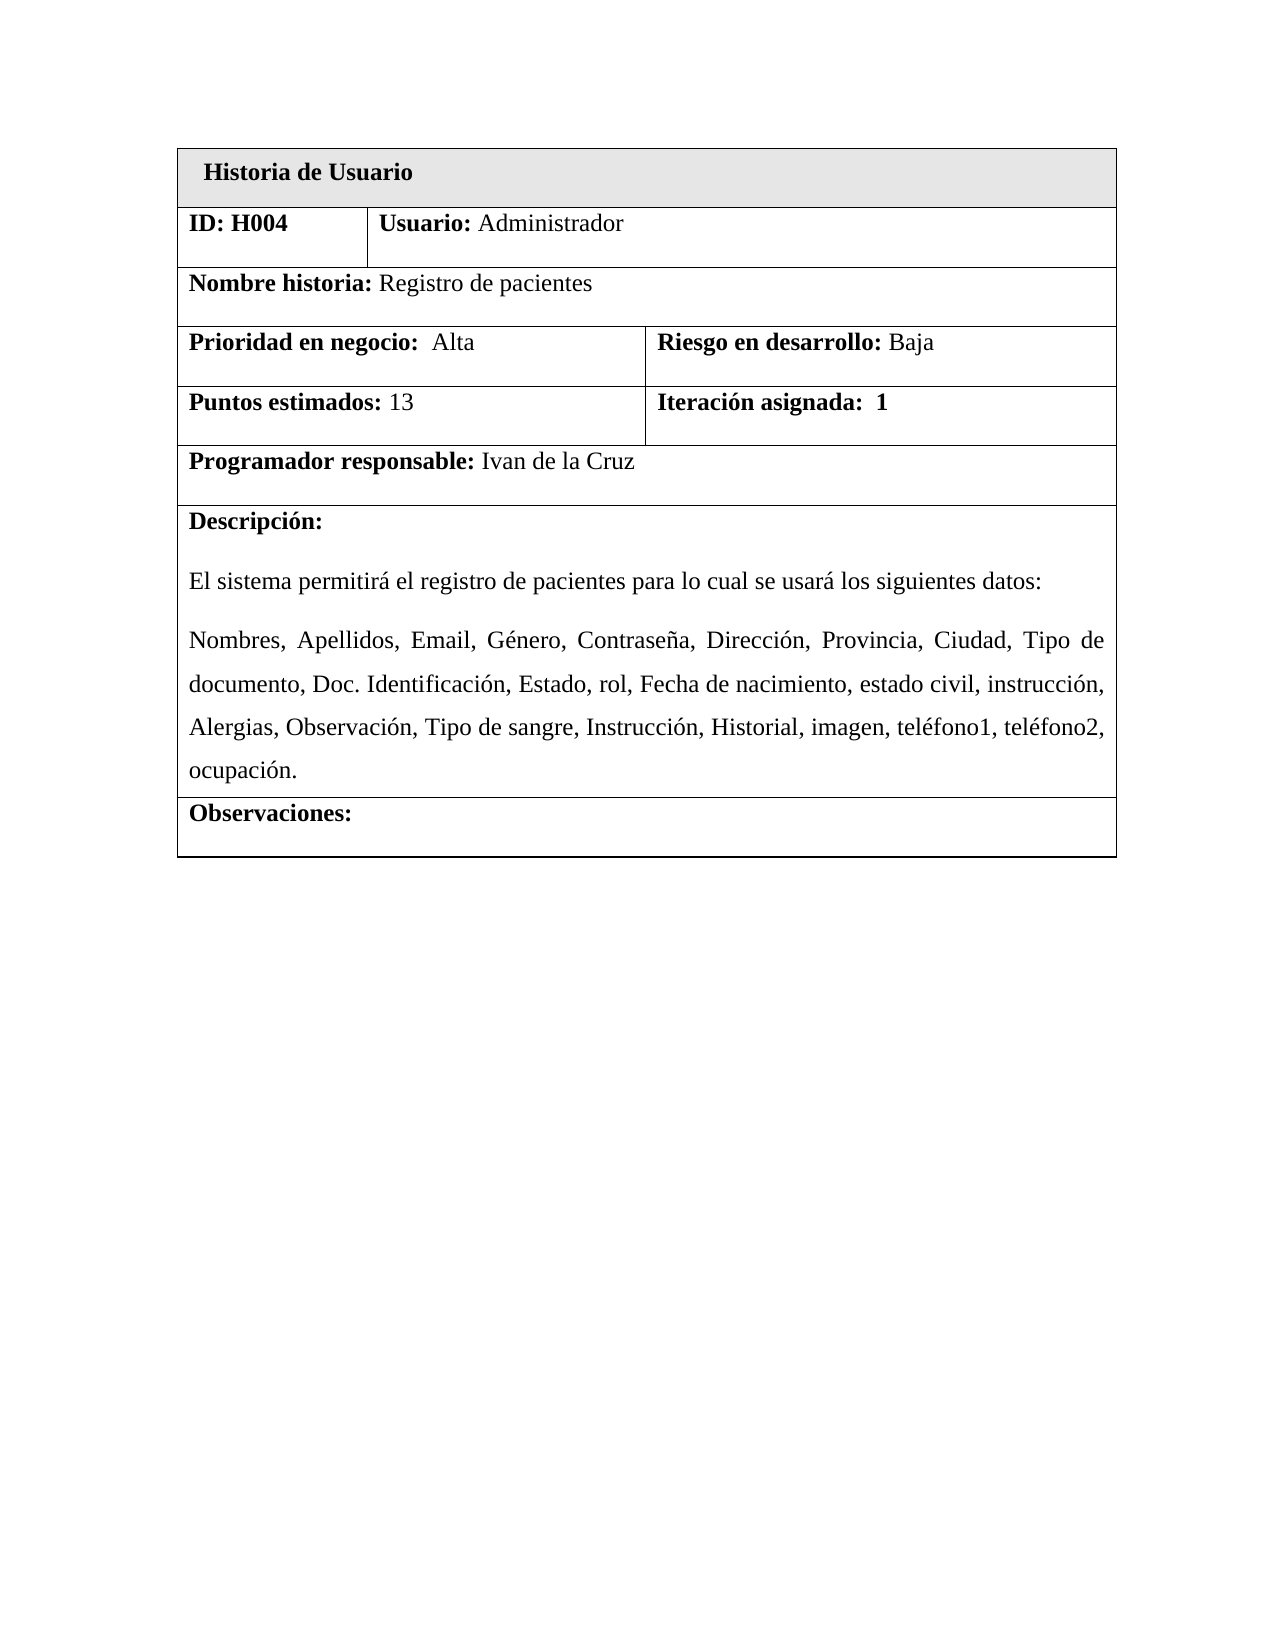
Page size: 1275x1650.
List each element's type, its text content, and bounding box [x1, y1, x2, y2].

table_cell Prioridad en negocio: Alta [178, 327, 645, 386]
table_cell Observaciones: [178, 798, 1116, 856]
table_cell Programador responsable: Ivan de la Cruz [178, 446, 1116, 505]
table_cell Riesgo en desarrollo: Baja [646, 327, 1116, 386]
table_cell Iteración asignada: 1 [646, 387, 1116, 445]
table_cell ID: H004 [178, 208, 367, 267]
table_cell Nombre historia: Registro de pacientes [178, 268, 1116, 326]
table_cell Descripción: El sistema permitirá el registro de pacientes para lo cual se usará los siguientes datos: Nombres, Apellidos, Email, Género, Contraseña, Dirección, Provincia, Ciudad, Tipo de documento, Doc. Identificación, Estado, rol, Fecha de nacimiento, estado civil, instrucción, Alergias, Observación, Tipo de sangre, Instrucción, Historial, imagen, teléfono1, teléfono2, ocupación. [178, 506, 1116, 797]
table_cell Puntos estimados: 13 [178, 387, 645, 445]
table_cell Usuario: Administrador [368, 208, 1116, 267]
table_header Historia de Usuario [178, 149, 1116, 207]
